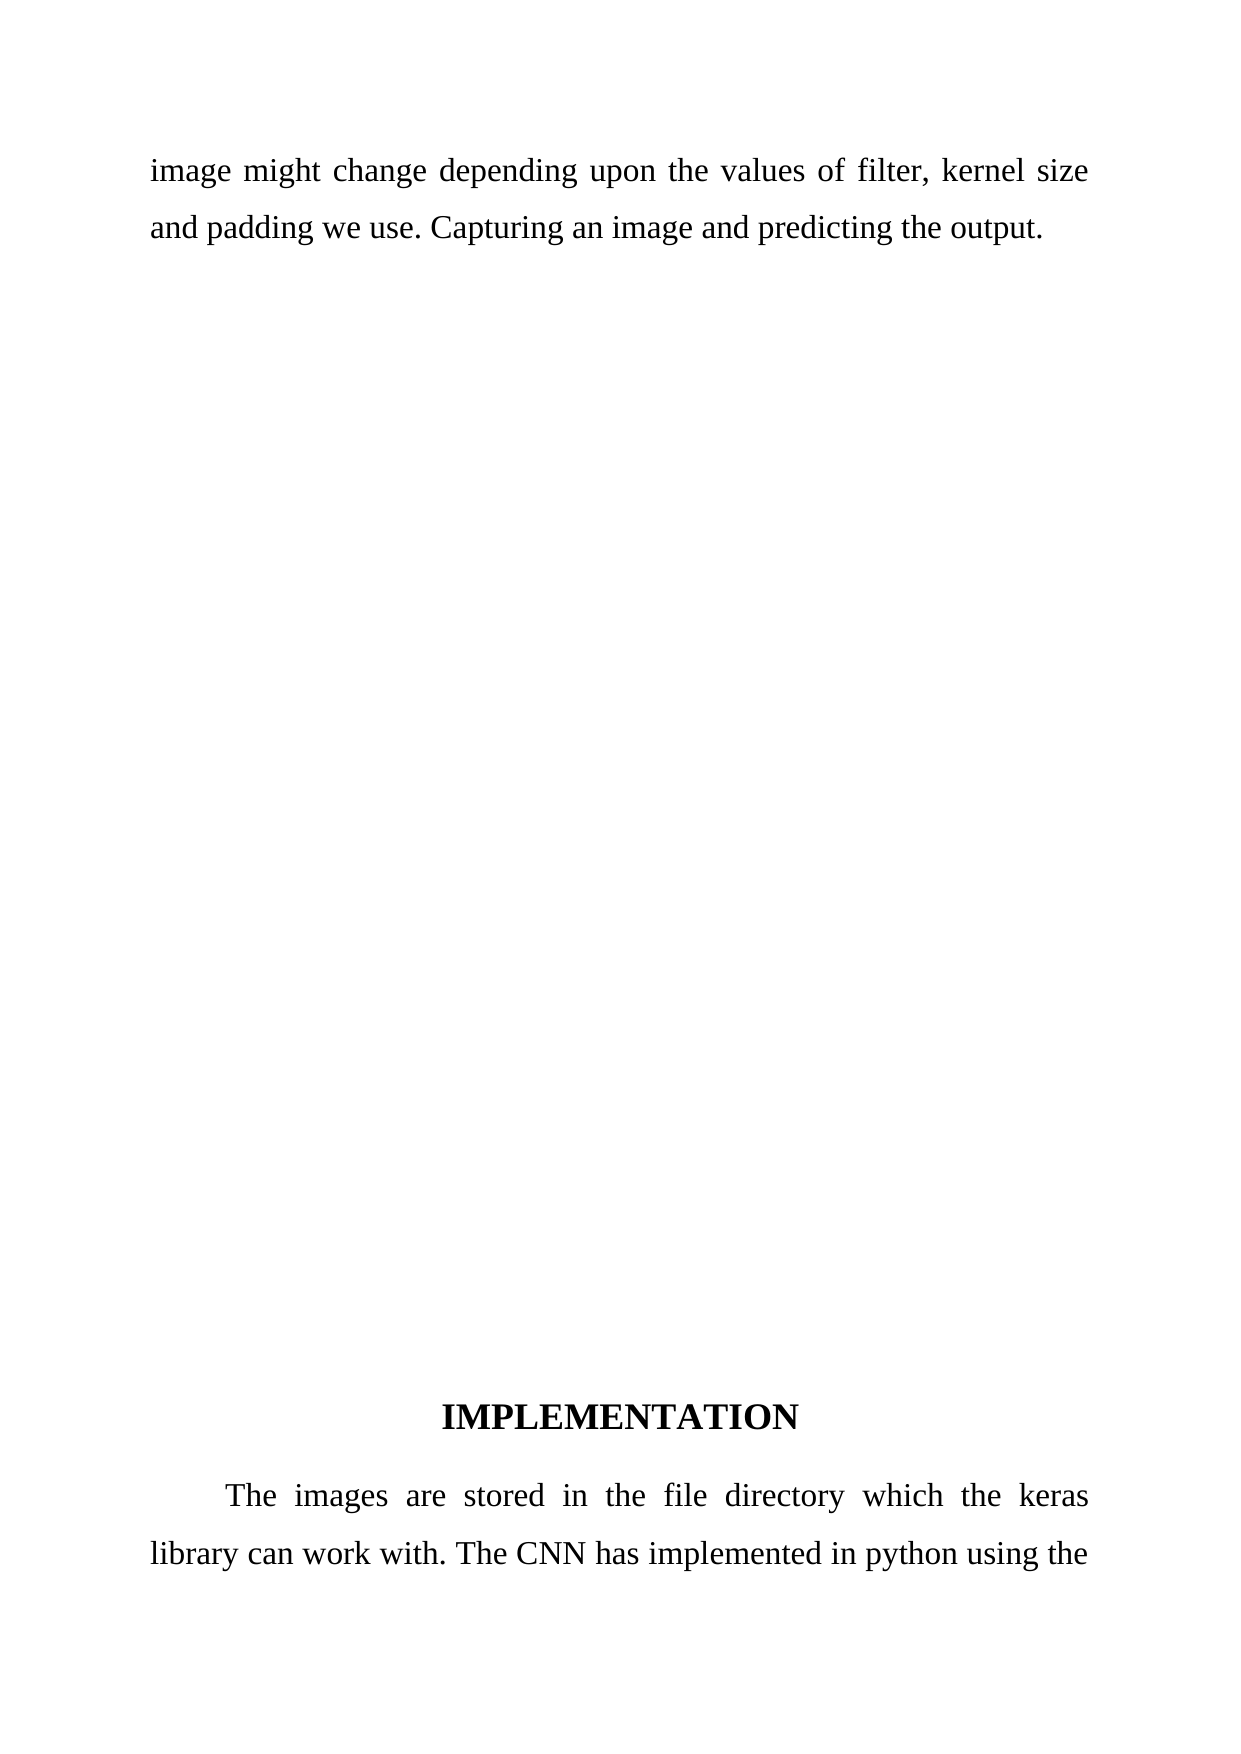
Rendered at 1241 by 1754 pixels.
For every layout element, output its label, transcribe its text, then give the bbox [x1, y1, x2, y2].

text IMPLEMENTATION [150, 1394, 1090, 1437]
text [150, 1476, 1090, 1571]
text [150, 150, 1090, 246]
